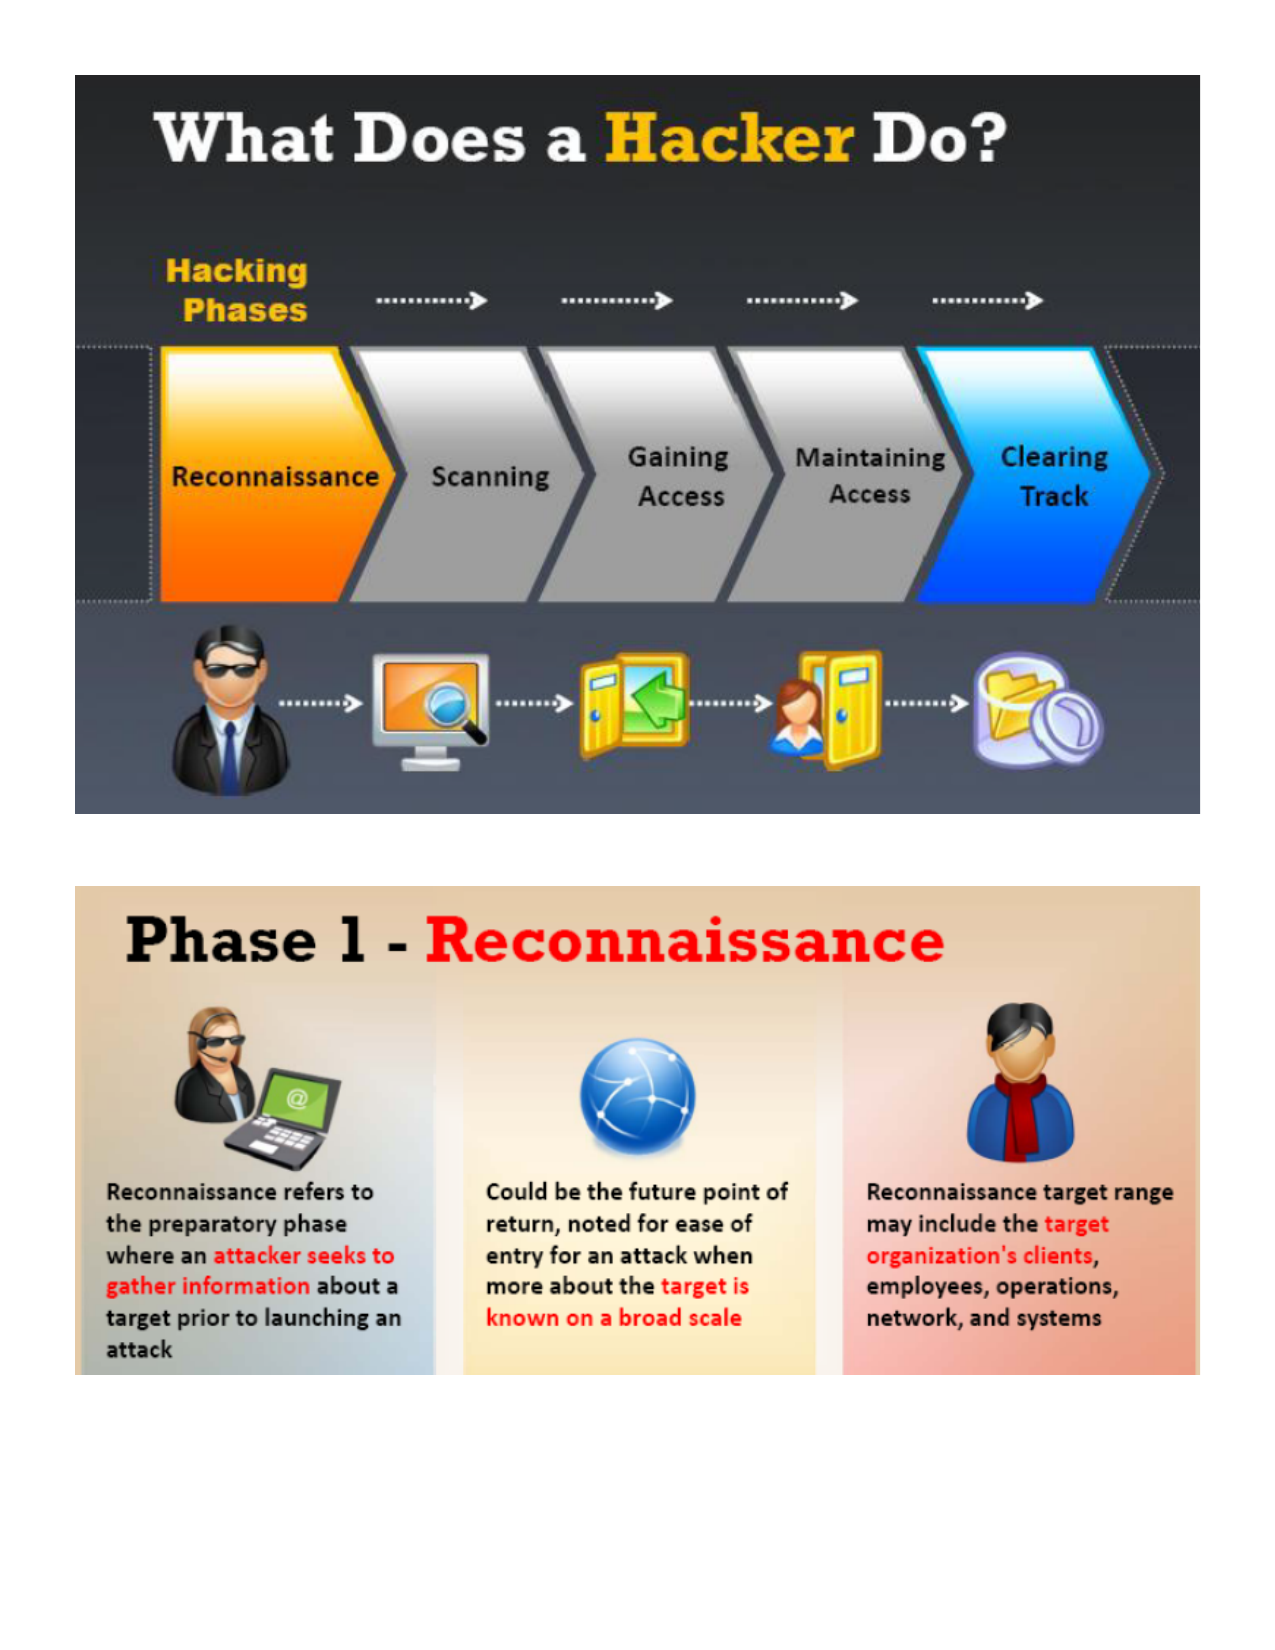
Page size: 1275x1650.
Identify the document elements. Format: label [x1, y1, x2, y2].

picture [75, 886, 1200, 1375]
picture [75, 75, 1200, 814]
